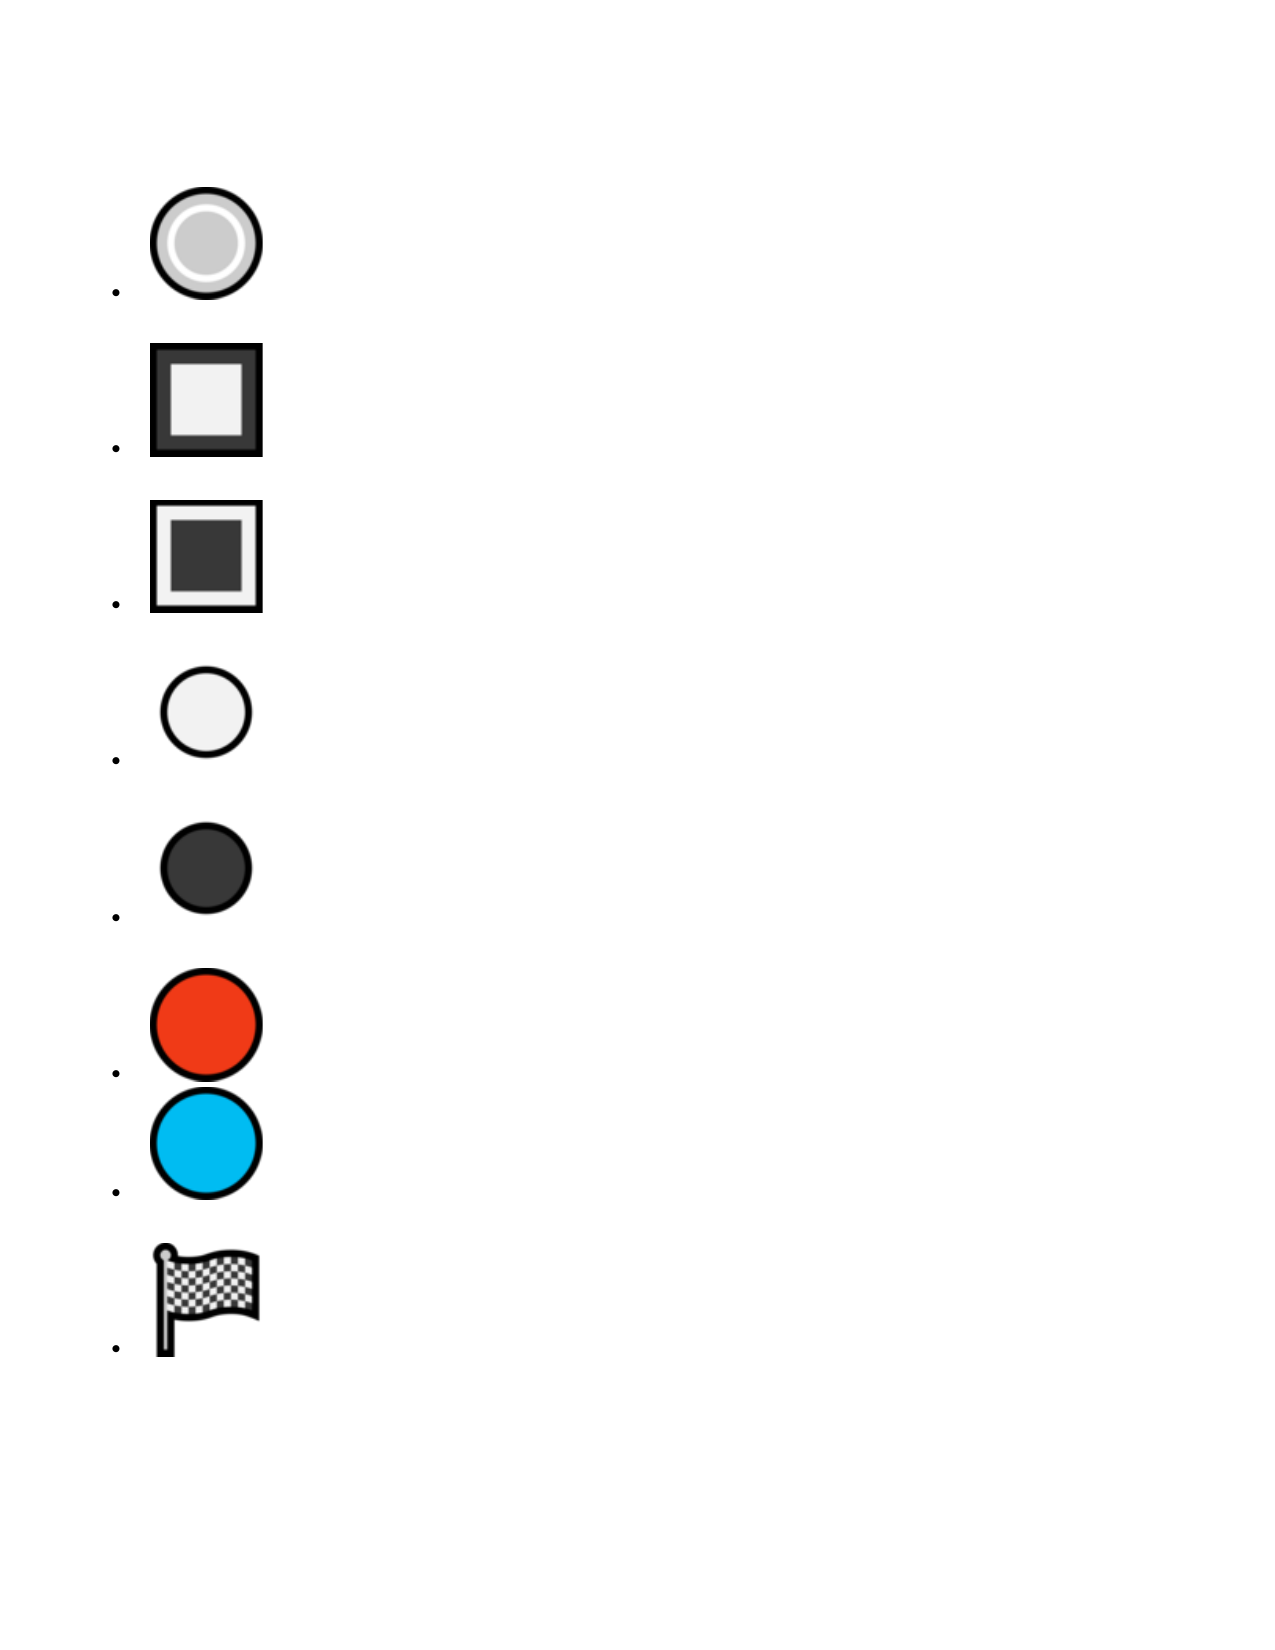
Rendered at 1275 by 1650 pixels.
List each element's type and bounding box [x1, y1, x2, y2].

picture [150, 656, 263, 769]
picture [150, 187, 263, 300]
picture [150, 812, 263, 925]
picture [150, 343, 263, 457]
picture [150, 968, 263, 1082]
picture [150, 500, 263, 613]
picture [150, 1087, 263, 1200]
picture [150, 1243, 263, 1357]
